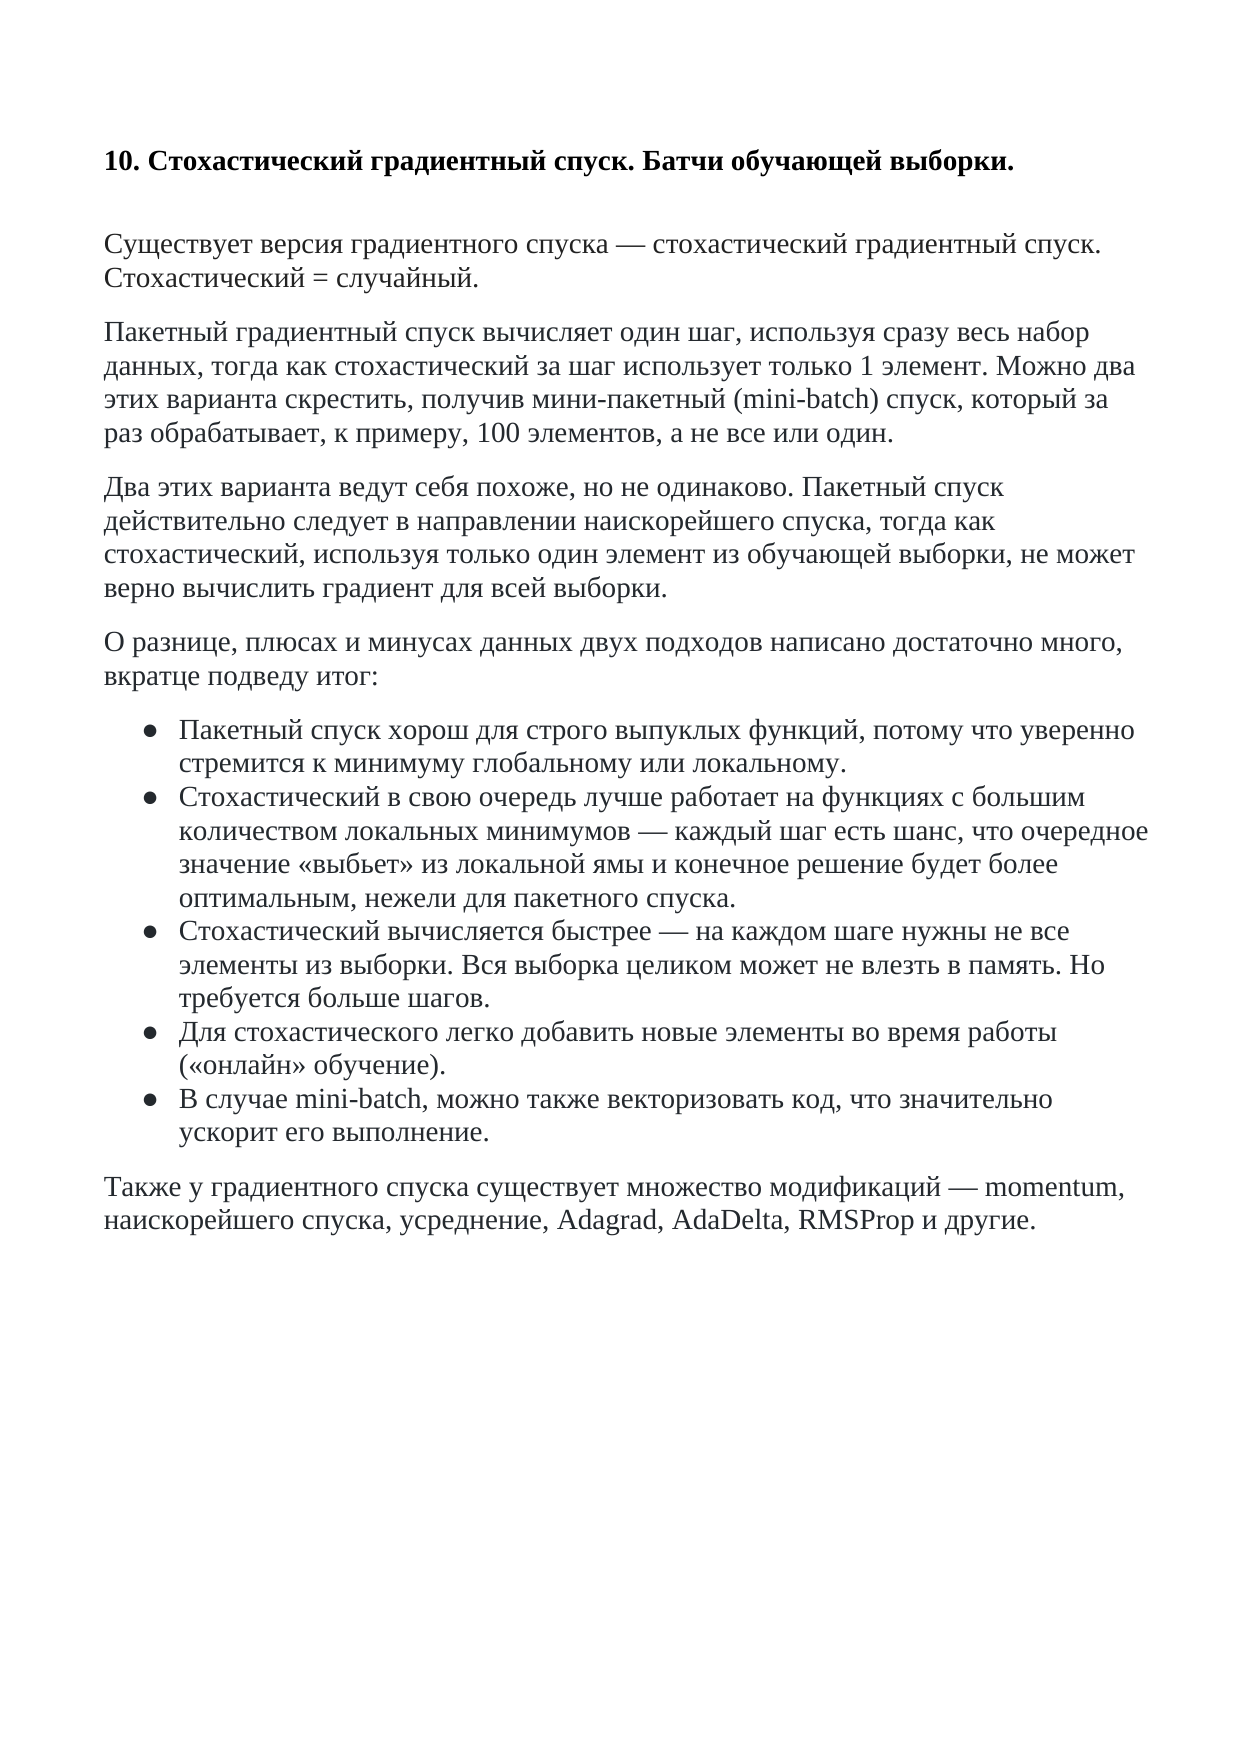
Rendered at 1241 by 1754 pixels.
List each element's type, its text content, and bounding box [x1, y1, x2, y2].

list Стохастический в свою очередь лучше работает на функциях с большим количеством локальных минимумов — каждый шаг есть шанс, что очередное значение «выбьет» из локальной ямы и конечное решение будет более оптимальным, нежели для пакетного спуска. [141, 779, 1152, 913]
subtitle 10. Стохастический градиентный спуск. Батчи обучающей выборки. [103, 143, 1152, 177]
list Для стохастического легко добавить новые элементы во время работы («онлайн» обучение). [141, 1014, 1152, 1081]
list В случае mini-batch, можно также векторизовать код, что значительно ускорит его выполнение. [141, 1081, 1152, 1148]
text Пакетный градиентный спуск вычисляет один шаг, используя сразу весь набор данных, тогда как стохастический за шаг использует только 1 элемент. Можно два этих варианта скрестить, получив мини-пакетный (mini-batch) спуск, который за раз обрабатывает, к примеру, 100 элементов, а не все или один. [103, 314, 1152, 448]
list Стохастический вычисляется быстрее — на каждом шаге нужны не все элементы из выборки. Вся выборка целиком может не влезть в память. Но требуется больше шагов. [141, 913, 1152, 1014]
list Пакетный спуск хорош для строго выпуклых функций, потому что уверенно стремится к минимуму глобальному или локальному. [141, 712, 1152, 779]
text Два этих варианта ведут себя похоже, но не одинаково. Пакетный спуск действительно следует в направлении наискорейшего спуска, тогда как стохастический, используя только один элемент из обучающей выборки, не может верно вычислить градиент для всей выборки. [103, 469, 1152, 603]
text Существует версия градиентного спуска — стохастический градиентный спуск. Стохастический = случайный. [479, 226, 1152, 293]
text Также у градиентного спуска существует множество модификаций — momentum, наискорейшего спуска, усреднение, Adagrad, AdaDelta, RMSProp и другие. [103, 1169, 1152, 1236]
text О разнице, плюсах и минусах данных двух подходов написано достаточно много, вкратце подведу итог: [103, 624, 1152, 691]
